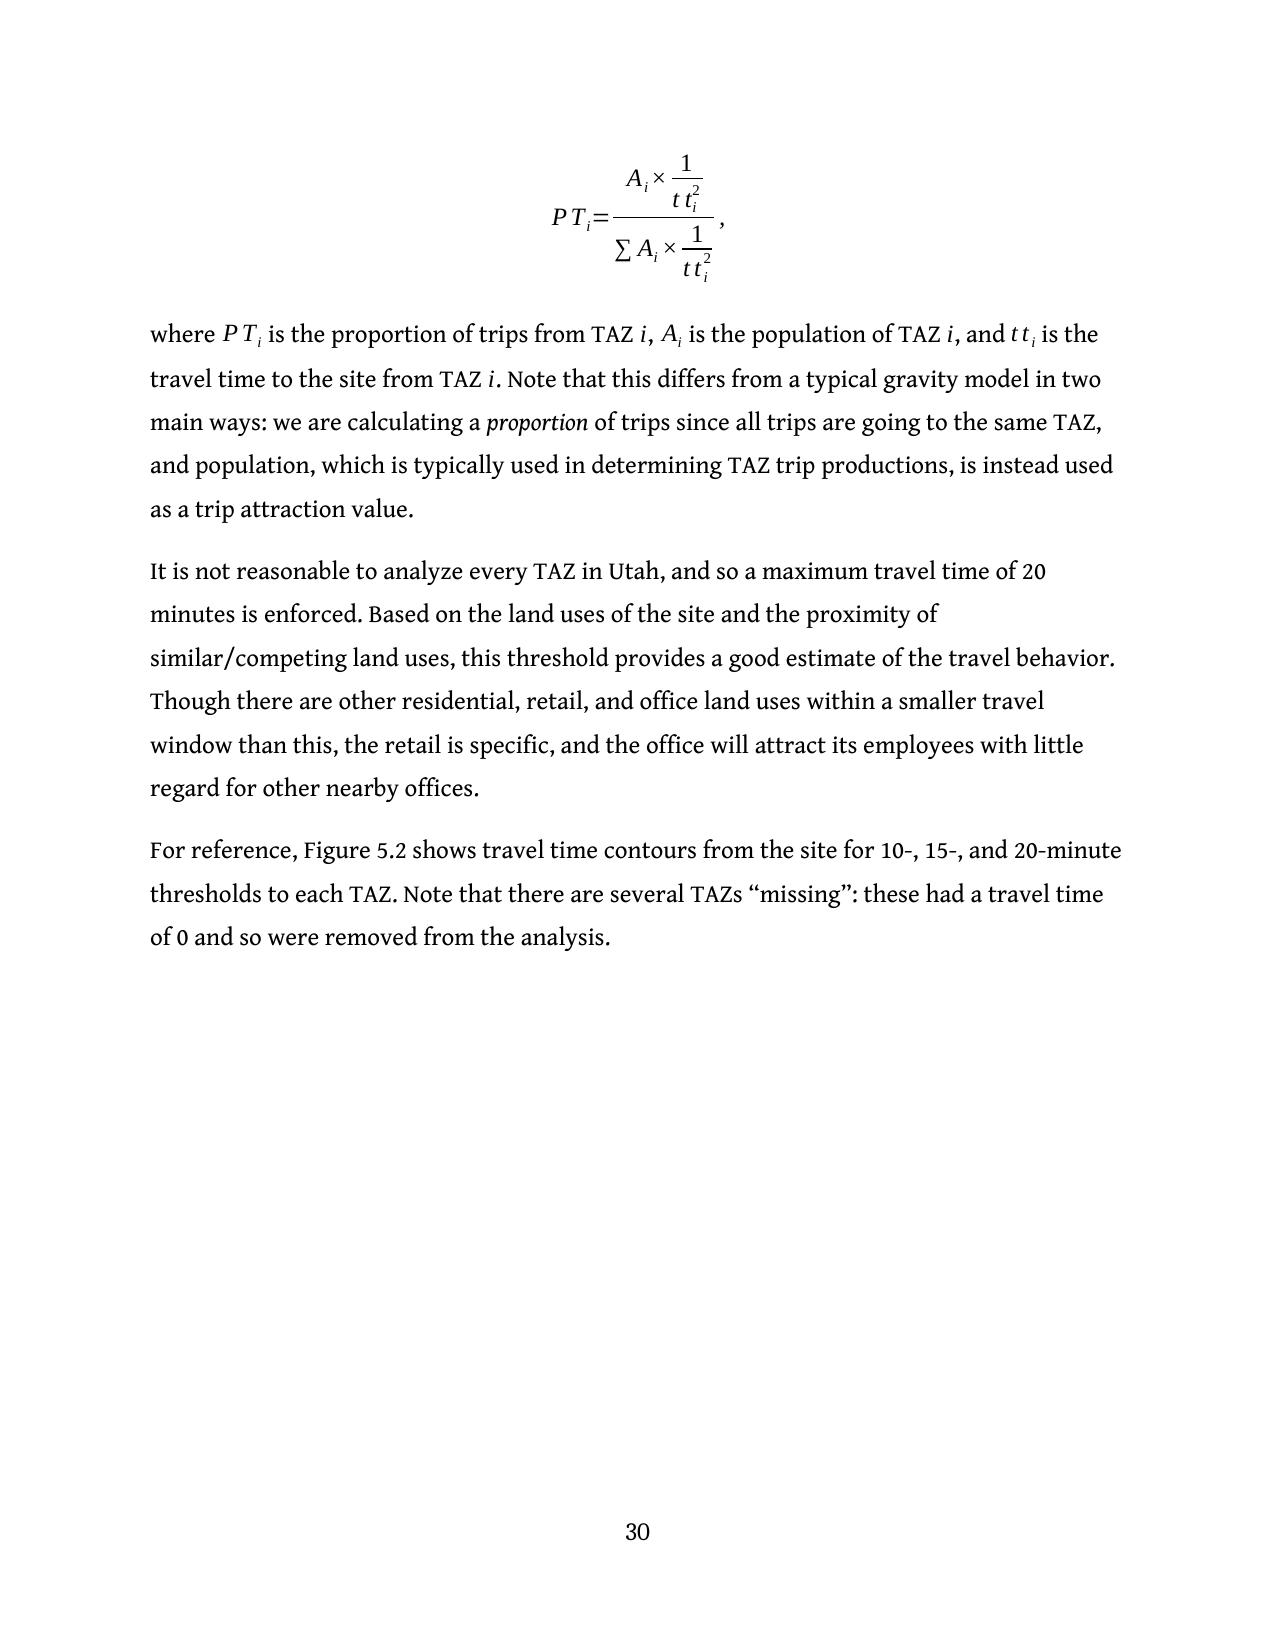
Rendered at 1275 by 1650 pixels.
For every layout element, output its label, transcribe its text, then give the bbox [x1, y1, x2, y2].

text For reference, Figure 5.2 shows travel time contours from the site for 10-, 15-, and 20-minute thresholds to each TAZ. Note that there are several TAZs “missing”: these had a travel time of 0 and so were removed from the analysis. [150, 837, 1125, 953]
text It is not reasonable to analyze every TAZ in Utah, and so a maximum travel time of 20 minutes is enforced. Based on the land uses of the site and the proximity of similar/competing land uses, this threshold provides a good estimate of the travel behavior. Though there are other residential, retail, and office land uses within a smaller travel window than this, the retail is specific, and the office will attract its employees with little regard for other nearby offices. [150, 558, 1125, 804]
text where is the proportion of trips from TAZ , is the population of TAZ , and is the travel time to the site from TAZ . Note that this differs from a typical gravity model in two main ways: we are calculating a proportion of trips since all trips are going to the same TAZ, and population, which is typically used in determining TAZ trip productions, is instead used as a trip attraction value. [150, 319, 1125, 524]
